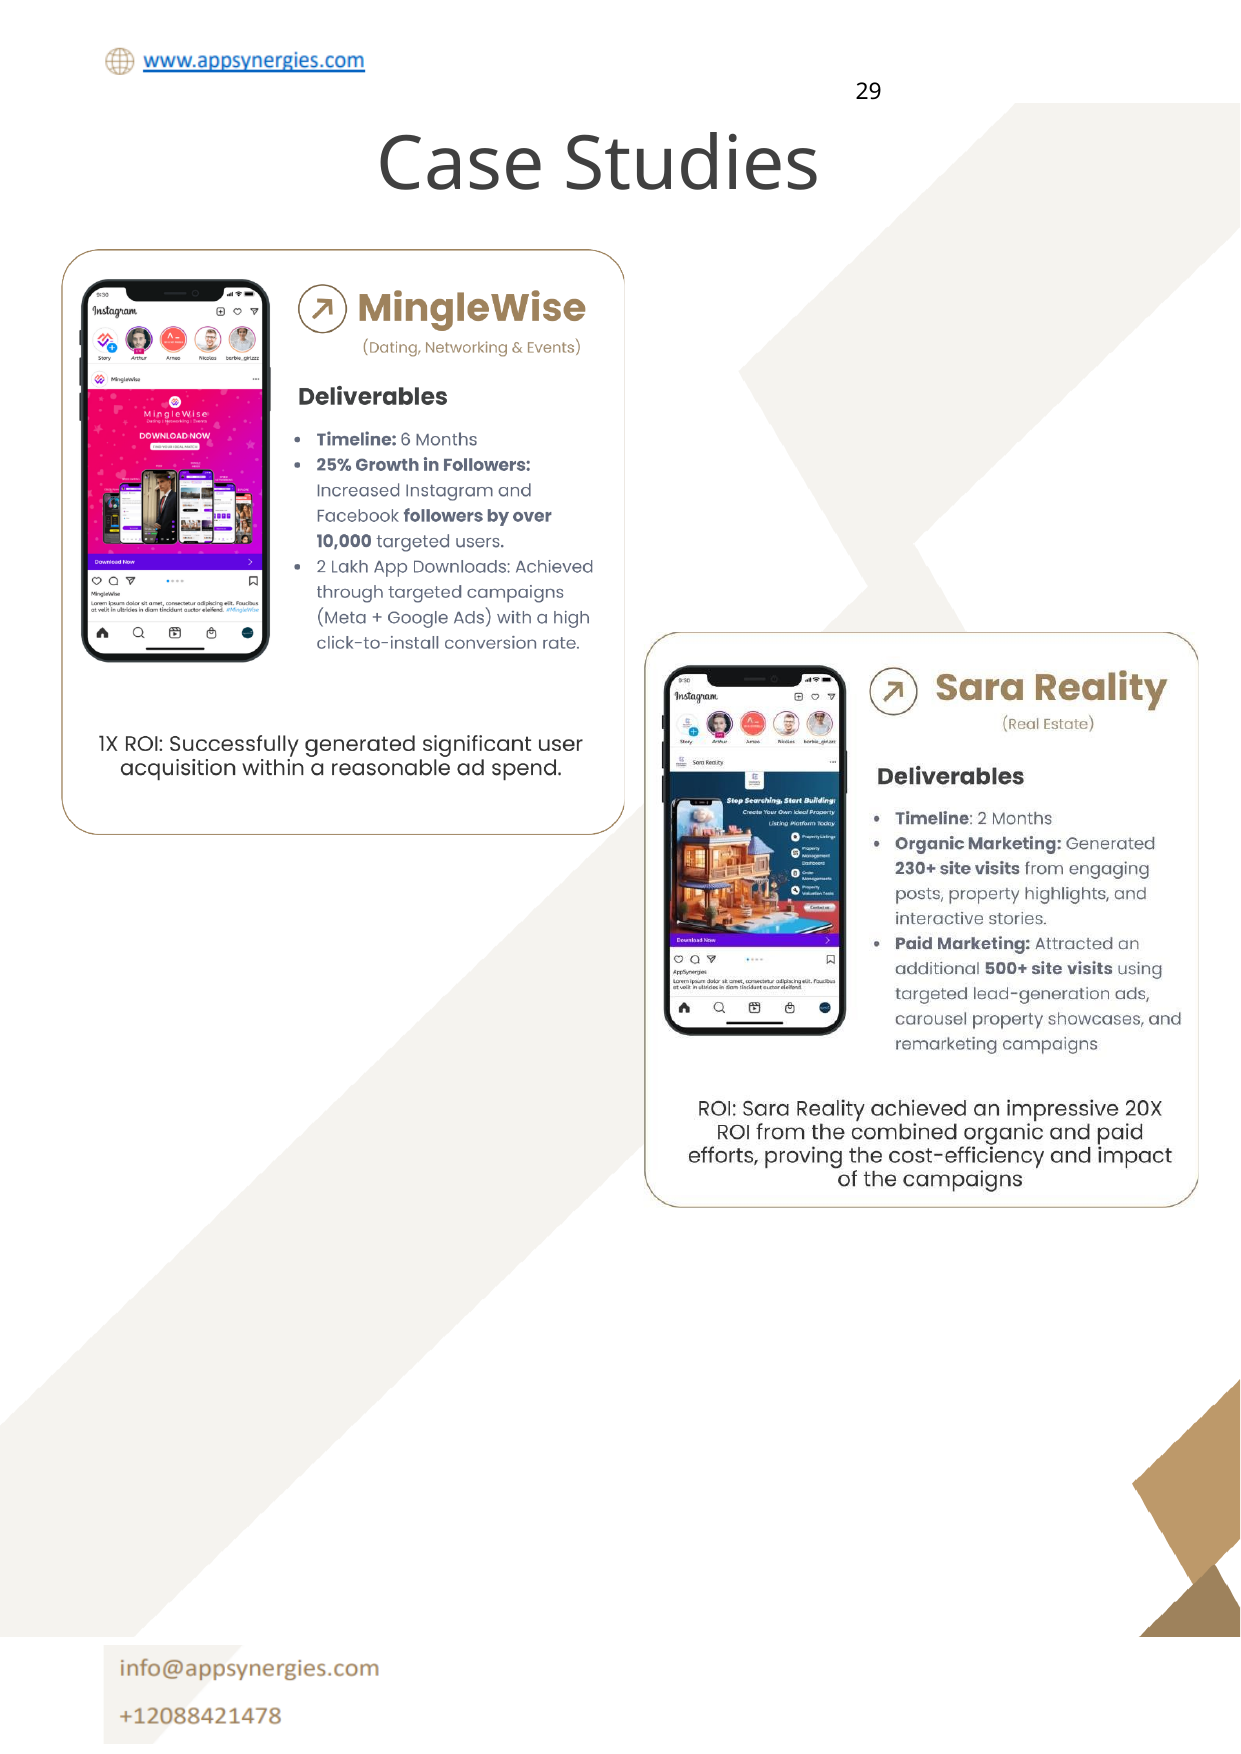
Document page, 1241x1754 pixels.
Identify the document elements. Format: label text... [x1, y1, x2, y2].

picture [103, 1645, 380, 1744]
picture [103, 40, 369, 84]
subtitle Case Studies [377, 109, 1211, 212]
picture [0, 103, 1241, 1637]
